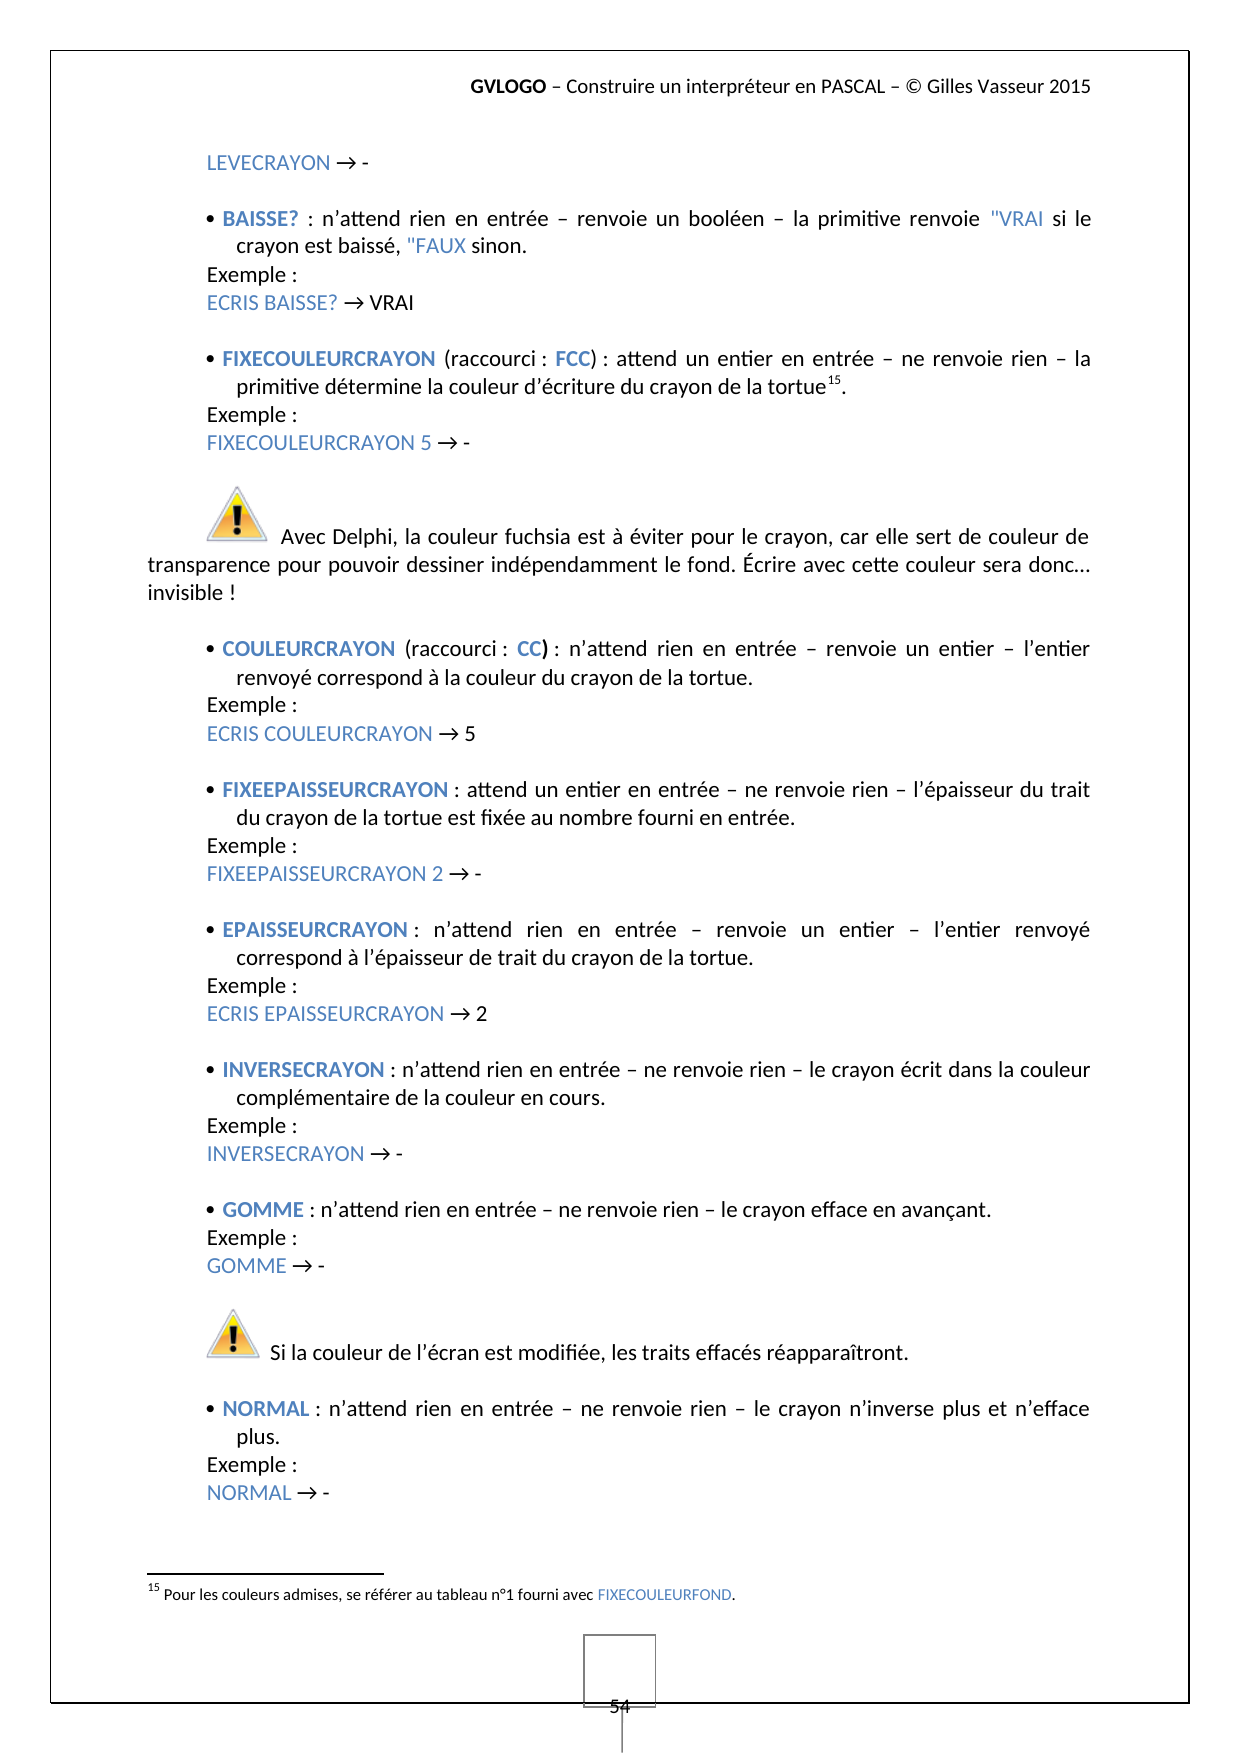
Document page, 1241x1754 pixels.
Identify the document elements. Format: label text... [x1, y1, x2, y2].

text Exemple : [147, 260, 1092, 288]
text LEVECRAYON → - [147, 148, 1092, 176]
picture [206, 483, 268, 545]
list FIXECOULEURCRAYON (raccourci : FCC) : attend un entier en entrée – ne renvoie rien – la primitive détermine la couleur d’écriture du crayon de la tortue. [207, 344, 1092, 400]
list FIXEEPAISSEURCRAYON : attend un entier en entrée – ne renvoie rien – l’épaisseur du trait du crayon de la tortue est fixée au nombre fourni en entrée. [207, 775, 1092, 831]
text Exemple : [147, 971, 1092, 999]
text Exemple : [147, 400, 1092, 428]
list BAISSE? : n’attend rien en entrée – renvoie un booléen – la primitive renvoie "VRAI si le crayon est baissé, "FAUX sinon. [207, 204, 1092, 260]
text FIXEEPAISSEURCRAYON 2 → - [147, 859, 1092, 887]
list NORMAL : n’attend rien en entrée – ne renvoie rien – le crayon n’inverse plus et n’efface plus. [207, 1394, 1092, 1450]
list GOMME : n’attend rien en entrée – ne renvoie rien – le crayon efface en avançant. [207, 1195, 1092, 1223]
text FIXECOULEURCRAYON 5 → - [147, 428, 1092, 456]
text INVERSECRAYON → - [147, 1139, 1092, 1167]
text GOMME → - [147, 1251, 1092, 1279]
text NORMAL → - [147, 1478, 1092, 1506]
list EPAISSEURCRAYON : n’attend rien en entrée – renvoie un entier – l’entier renvoyé correspond à l’épaisseur de trait du crayon de la tortue. [207, 915, 1092, 971]
text Exemple : [147, 831, 1092, 859]
text Si la couleur de l’écran est modifiée, les traits effacés réapparaîtront. [147, 1307, 1092, 1366]
text Exemple : [147, 1111, 1092, 1139]
text ECRIS BAISSE? → VRAI [147, 288, 1092, 316]
text Exemple : [147, 691, 1092, 719]
text Exemple : [147, 1223, 1092, 1251]
text Exemple : [147, 1450, 1092, 1478]
list COULEURCRAYON (raccourci : CC) : n’attend rien en entrée – renvoie un entier – l’entier renvoyé correspond à la couleur du crayon de la tortue. [207, 634, 1092, 691]
text Avec Delphi, la couleur fuchsia est à éviter pour le crayon, car elle sert de couleur de transparence pour pouvoir dessiner indépendamment le fond. Écrire avec cette couleur sera donc… invisible ! [147, 484, 1092, 607]
list INVERSECRAYON : n’attend rien en entrée – ne renvoie rien – le crayon écrit dans la couleur complémentaire de la couleur en cours. [207, 1055, 1092, 1111]
picture [206, 1307, 260, 1361]
text ECRIS COULEURCRAYON → 5 [147, 719, 1092, 747]
text ECRIS EPAISSEURCRAYON → 2 [147, 999, 1092, 1027]
